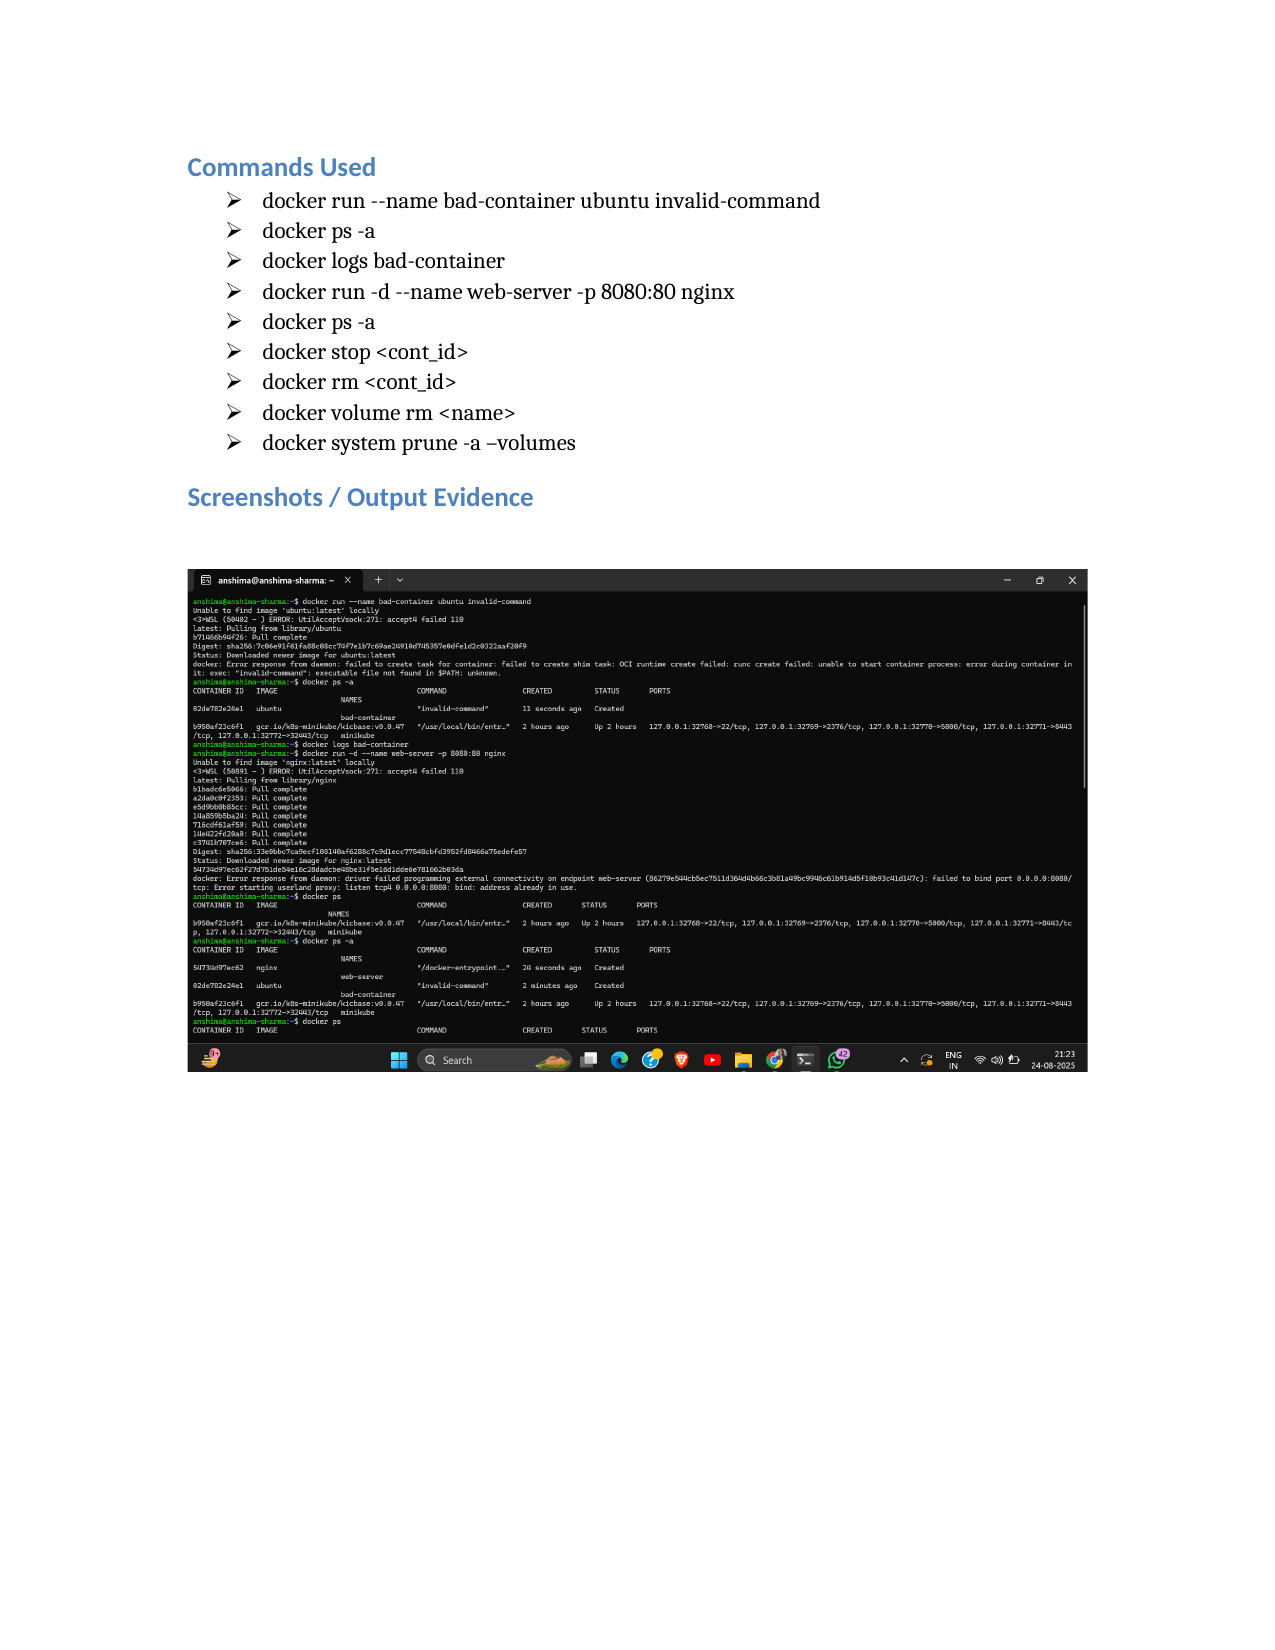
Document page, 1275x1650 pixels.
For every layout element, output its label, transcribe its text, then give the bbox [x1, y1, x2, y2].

subtitle Screenshots / Output Evidence [187, 481, 1087, 514]
picture [187, 569, 1088, 1072]
list docker run --name bad-container ubuntu invalid-command [225, 188, 1087, 214]
list docker run -d --name web-server -p 8080:80 nginx [225, 278, 1087, 305]
list docker rm <cont_id> [225, 369, 1087, 396]
list docker system prune -a –volumes [225, 429, 1087, 456]
list docker ps -a [225, 309, 1087, 335]
list docker ps -a [225, 218, 1087, 244]
list docker logs bad-container [225, 248, 1087, 275]
list docker volume rm <name> [225, 399, 1087, 426]
list docker stop <cont_id> [225, 339, 1087, 365]
subtitle Commands Used [187, 150, 1087, 183]
